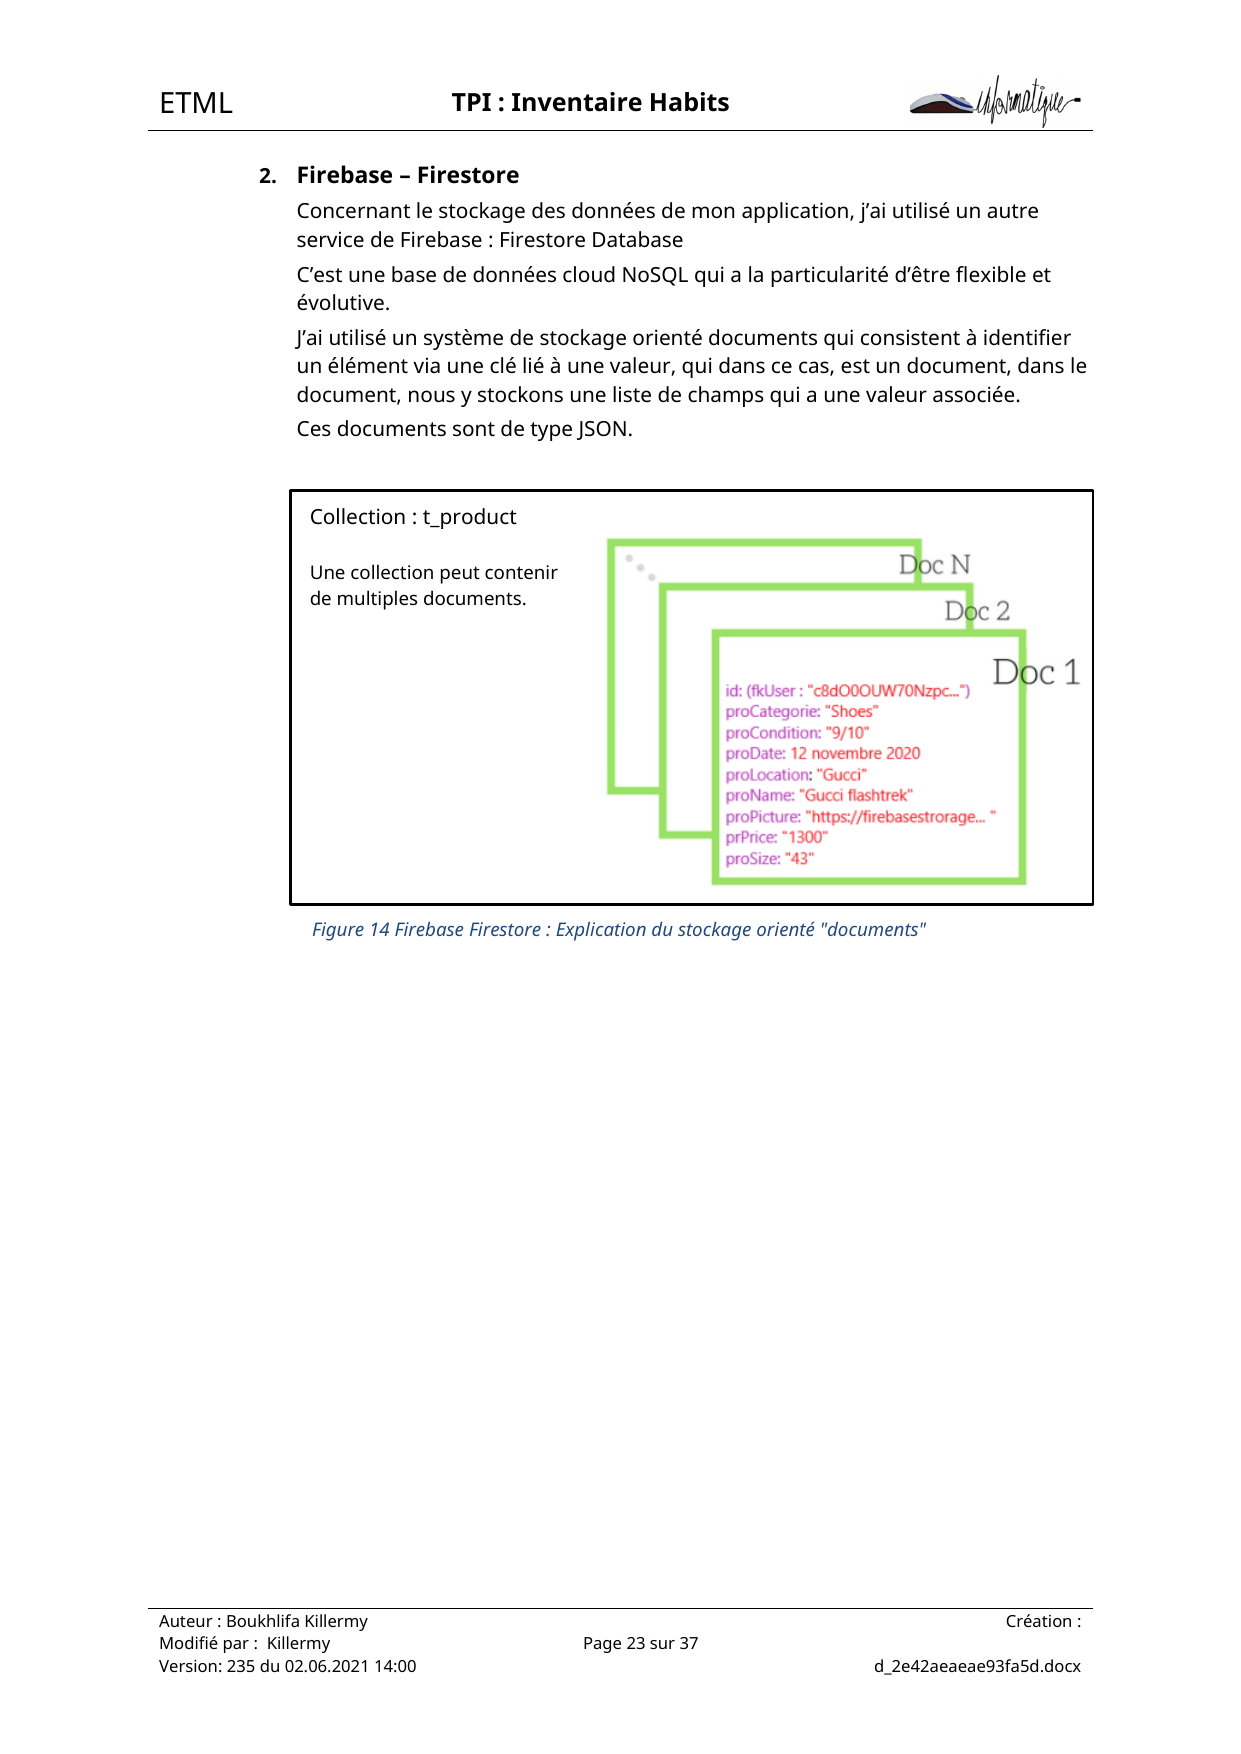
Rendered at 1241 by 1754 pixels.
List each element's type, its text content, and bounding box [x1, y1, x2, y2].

text J’ai utilisé un système de stockage orienté documents qui consistent à identifier un élément via une clé lié à une valeur, qui dans ce cas, est un document, dans le document, nous y stockons une liste de champs qui a une valeur associée. [296, 323, 1092, 408]
picture [584, 518, 1092, 903]
text Concernant le stockage des données de mon application, j’ai utilisé un autre service de Firebase : Firestore Database [296, 197, 1092, 253]
picture [909, 75, 1082, 128]
list Firebase – Firestore [259, 159, 1092, 190]
text Figure 14 Firebase Firestore : Explication du stockage orienté "documents" [148, 916, 1092, 941]
picture [584, 906, 1093, 910]
text C’est une base de données cloud NoSQL qui a la particularité d’être flexible et évolutive. [296, 260, 1092, 317]
text Ces documents sont de type JSON. [296, 414, 1092, 443]
